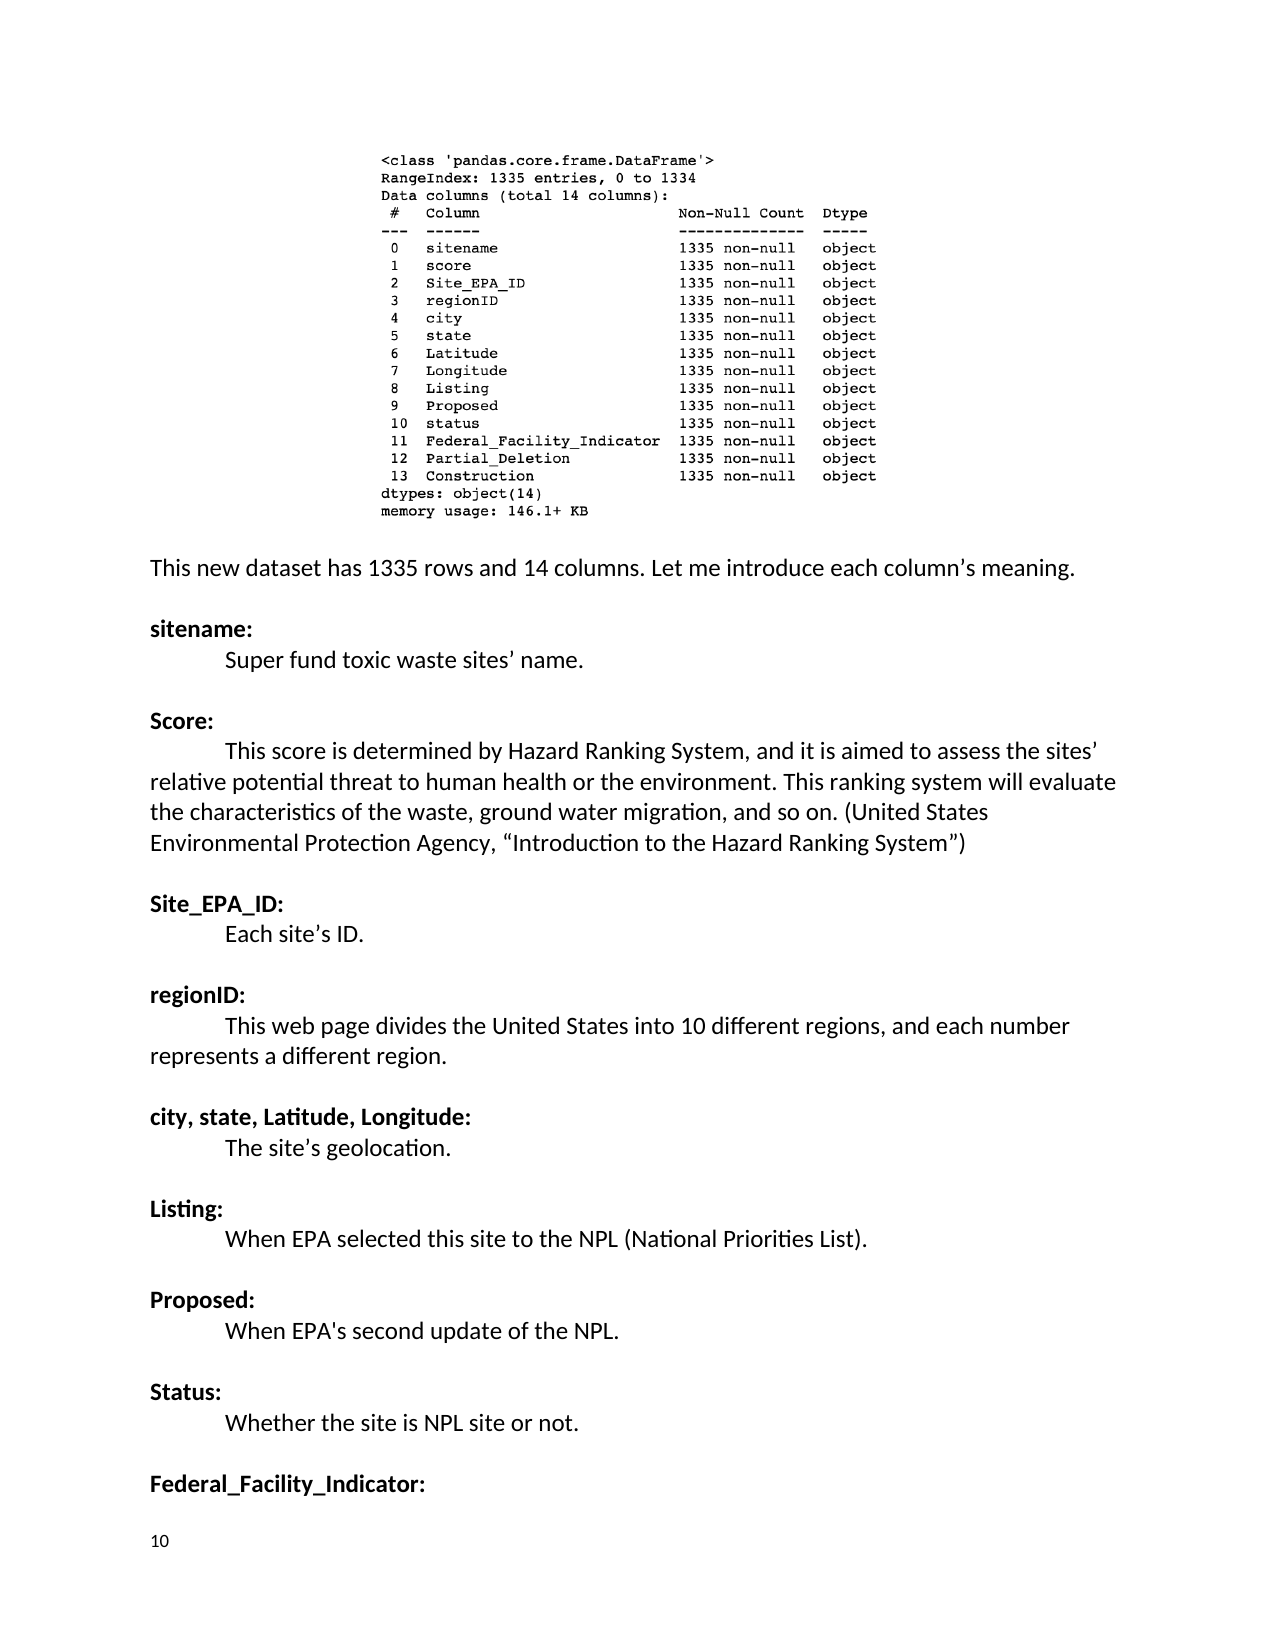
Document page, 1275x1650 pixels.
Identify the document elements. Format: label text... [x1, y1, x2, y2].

text Whether the site is NPL site or not. [150, 1407, 1125, 1437]
text This web page divides the United States into 10 different regions, and each number represents a different region. [150, 1010, 1125, 1071]
text city, state, Latitude, Longitude: [150, 1102, 1125, 1132]
text When EPA's second update of the NPL. [150, 1315, 1125, 1346]
text Proposed: [150, 1285, 1125, 1315]
picture [376, 150, 899, 522]
text Status: [150, 1376, 1125, 1407]
text Each site’s ID. [150, 918, 1125, 949]
text This score is determined by Hazard Ranking System, and it is aimed to assess the sites’ relative potential threat to human health or the environment. This ranking system will evaluate the characteristics of the waste, ground water migration, and so on. (United States Environmental Protection Agency, “Introduction to the Hazard Ranking System”) [150, 735, 1125, 857]
text sitename: [150, 613, 1125, 644]
text Site_EPA_ID: [150, 888, 1125, 918]
text This new dataset has 1335 rows and 14 columns. Let me introduce each column’s meaning. [150, 552, 1125, 583]
text Federal_Facility_Indicator: [150, 1468, 1125, 1498]
text Super fund toxic waste sites’ name. [150, 644, 1125, 674]
text When EPA selected this site to the NPL (National Priorities List). [150, 1224, 1125, 1254]
text The site’s geolocation. [150, 1132, 1125, 1163]
text Score: [150, 705, 1125, 735]
text Listing: [150, 1193, 1125, 1224]
text regionID: [150, 979, 1125, 1010]
